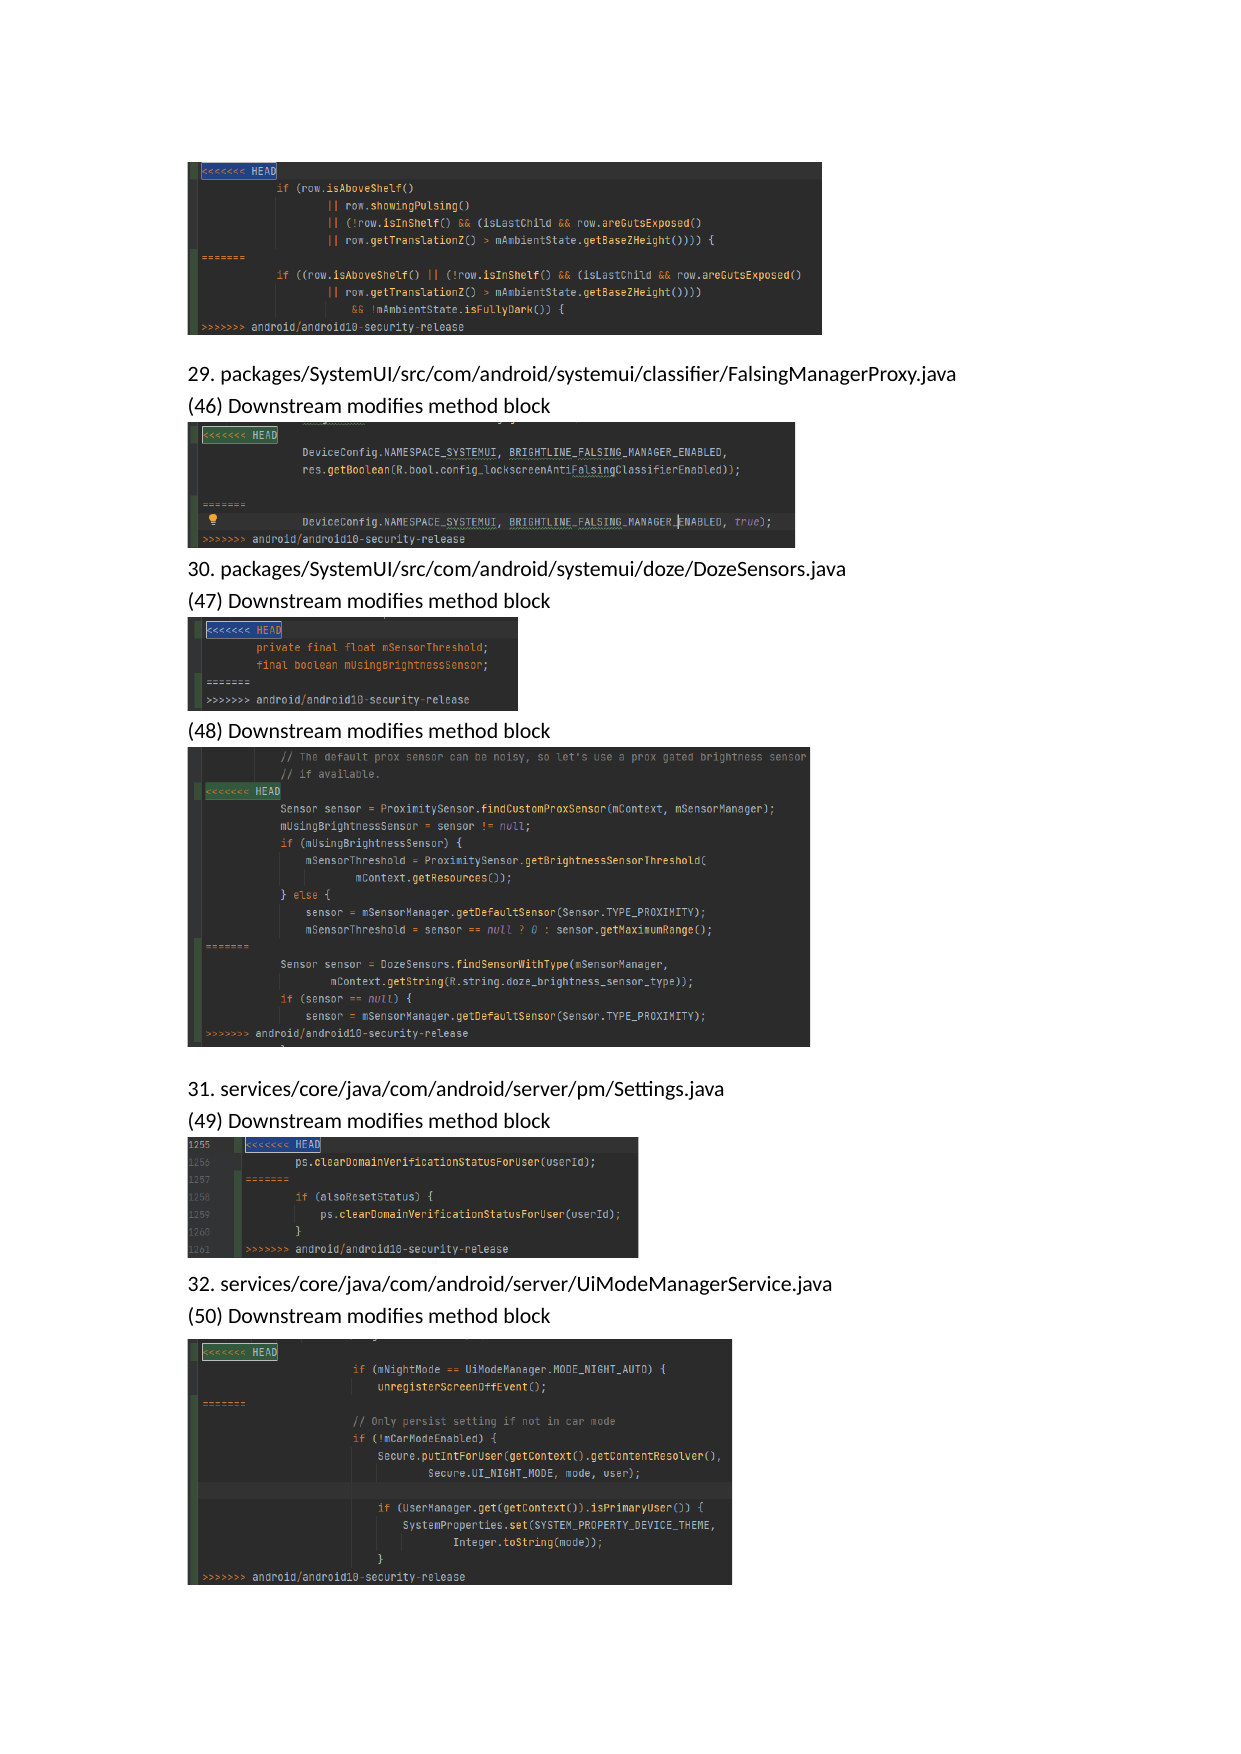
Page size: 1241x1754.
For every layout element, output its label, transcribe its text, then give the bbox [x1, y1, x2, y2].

list packages/SystemUI/src/com/android/systemui/doze/DozeSensors.java [187, 552, 1053, 584]
picture [187, 747, 811, 1047]
list services/core/java/com/android/server/pm/Settings.java [187, 1072, 1053, 1104]
list Downstream modifies method block [187, 714, 1053, 747]
list services/core/java/com/android/server/UiModeManagerService.java [187, 1267, 1053, 1299]
picture [187, 1137, 639, 1258]
picture [187, 162, 822, 335]
picture [187, 1339, 733, 1585]
list packages/SystemUI/src/com/android/systemui/classifier/FalsingManagerProxy.java [187, 357, 1053, 389]
list Downstream modifies method block [187, 584, 1053, 617]
list Downstream modifies method block [187, 389, 1053, 422]
picture [187, 422, 796, 548]
list Downstream modifies method block [187, 1299, 1053, 1332]
picture [187, 617, 518, 711]
list Downstream modifies method block [187, 1104, 1053, 1137]
